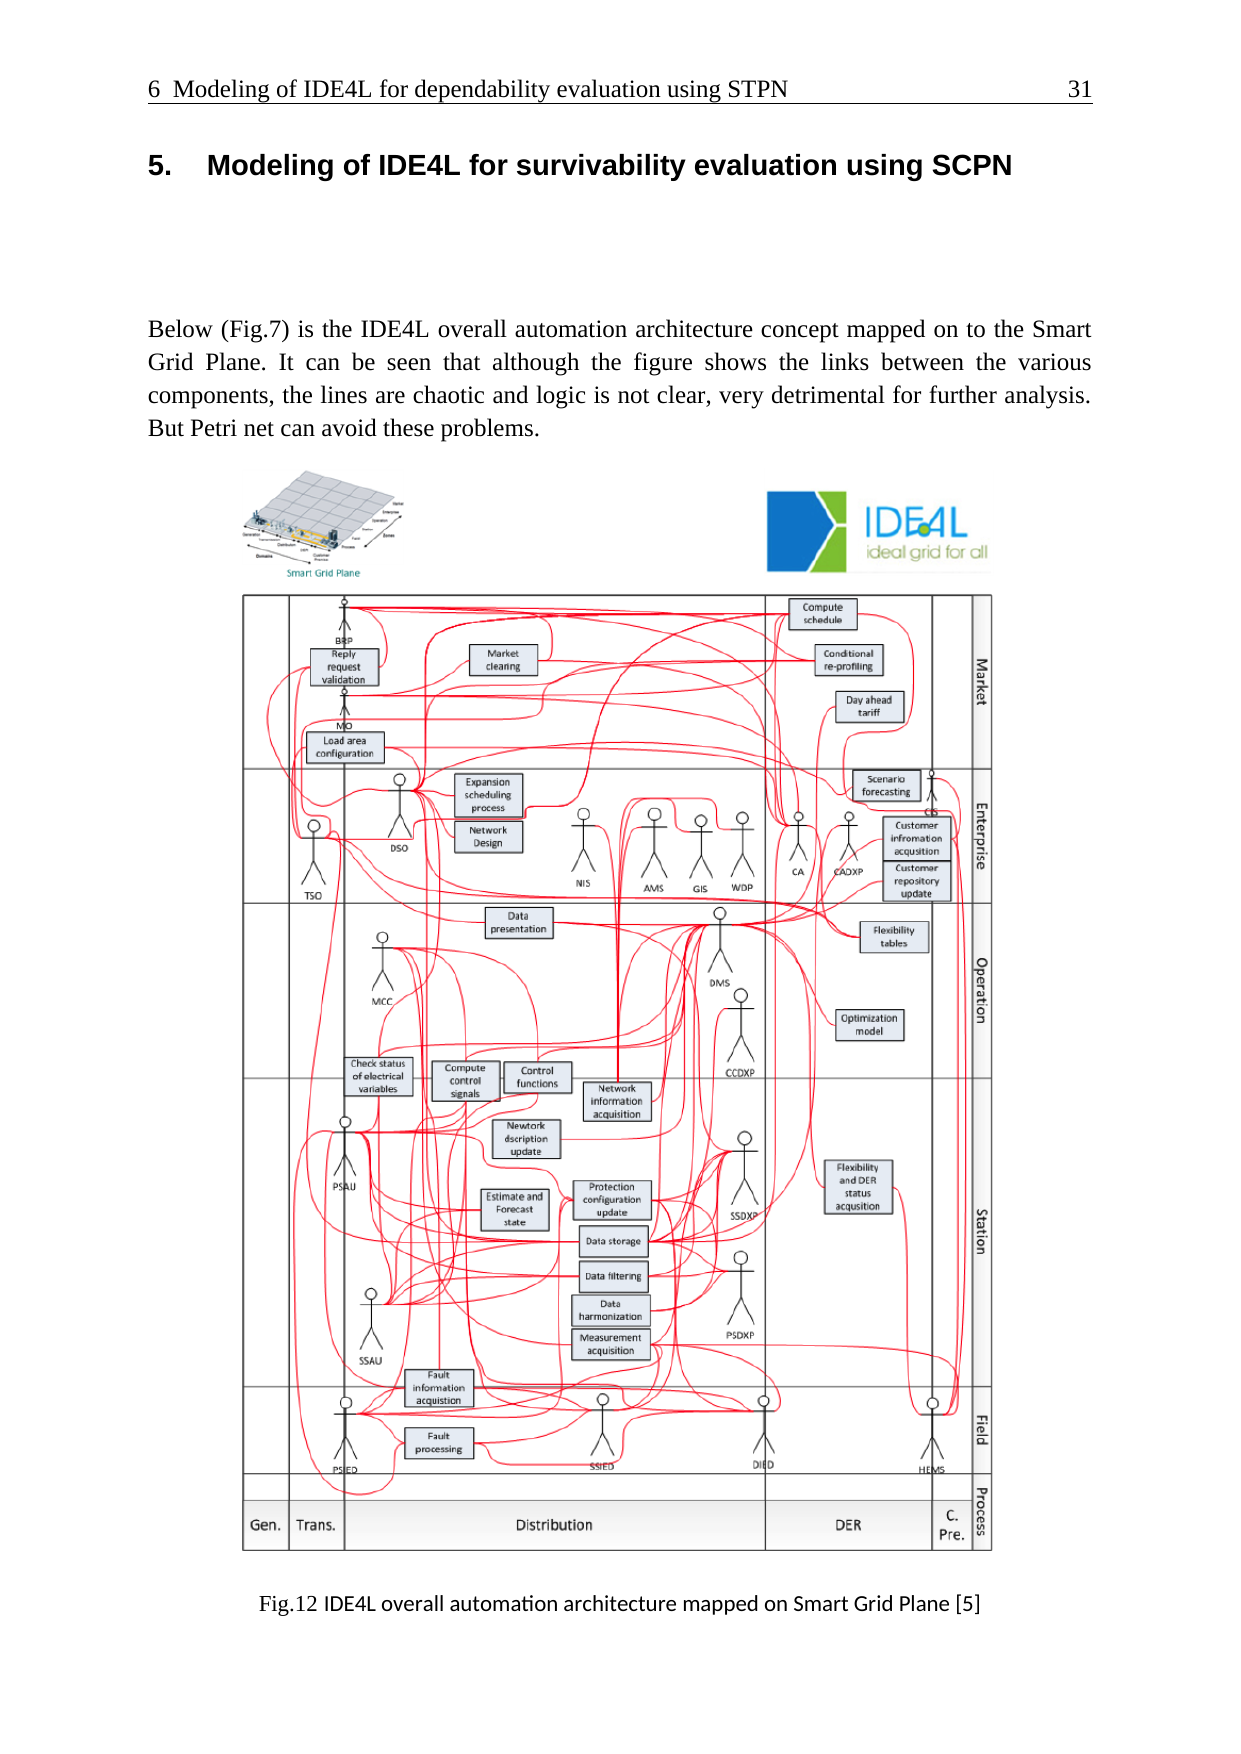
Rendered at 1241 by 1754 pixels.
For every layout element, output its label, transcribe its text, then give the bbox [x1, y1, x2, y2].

text Below (Fig.7) is the IDE4L overall automation architecture concept mapped on to the Smart Grid Plane. It can be seen that although the figure shows the links between the various components, the lines are chaotic and logic is not clear, very detrimental for further analysis. But Petri net can avoid these problems. [148, 314, 1093, 442]
picture [177, 467, 1063, 1563]
text Fig.12 IDE4L overall automation architecture mapped on Smart Grid Plane [5] [148, 1589, 1093, 1617]
title Modeling of IDE4L for survivability evaluation using SCPN [148, 148, 1093, 181]
